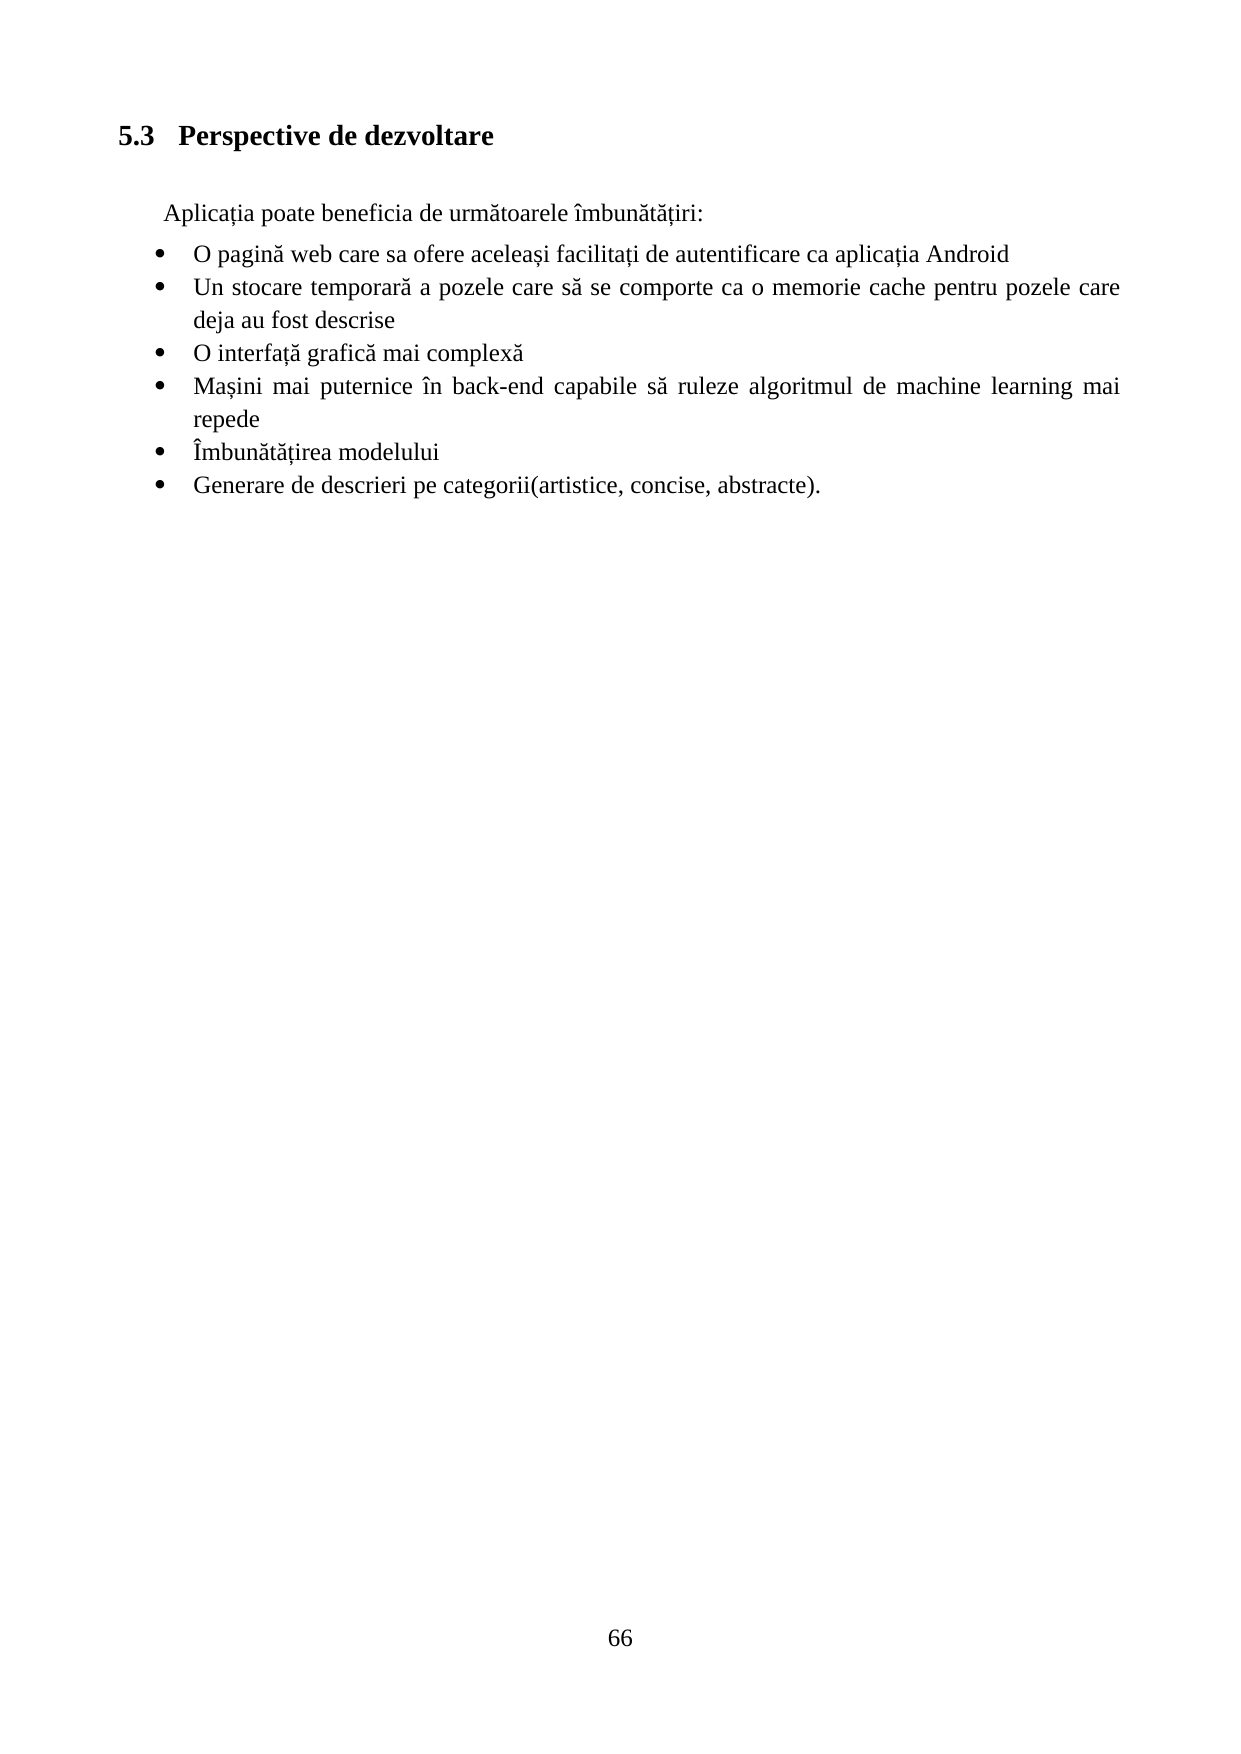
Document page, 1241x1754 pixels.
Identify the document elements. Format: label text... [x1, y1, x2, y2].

list O pagină web care sa ofere aceleași facilitați de autentificare ca aplicația Android [156, 239, 1122, 268]
list Un stocare temporară a pozele care să se comporte ca o memorie cache pentru pozele care deja au fost descrise [156, 272, 1122, 334]
list Mașini mai puternice în back-end capabile să ruleze algoritmul de machine learning mai repede [156, 371, 1122, 433]
list Îmbunătățirea modelului [156, 437, 1122, 466]
subtitle Perspective de dezvoltare [118, 118, 1122, 152]
list O interfață grafică mai complexă [156, 338, 1122, 367]
list Generare de descrieri pe categorii(artistice, concise, abstracte). [156, 471, 1122, 499]
text Aplicația poate beneficia de următoarele îmbunătățiri: [163, 198, 1122, 227]
